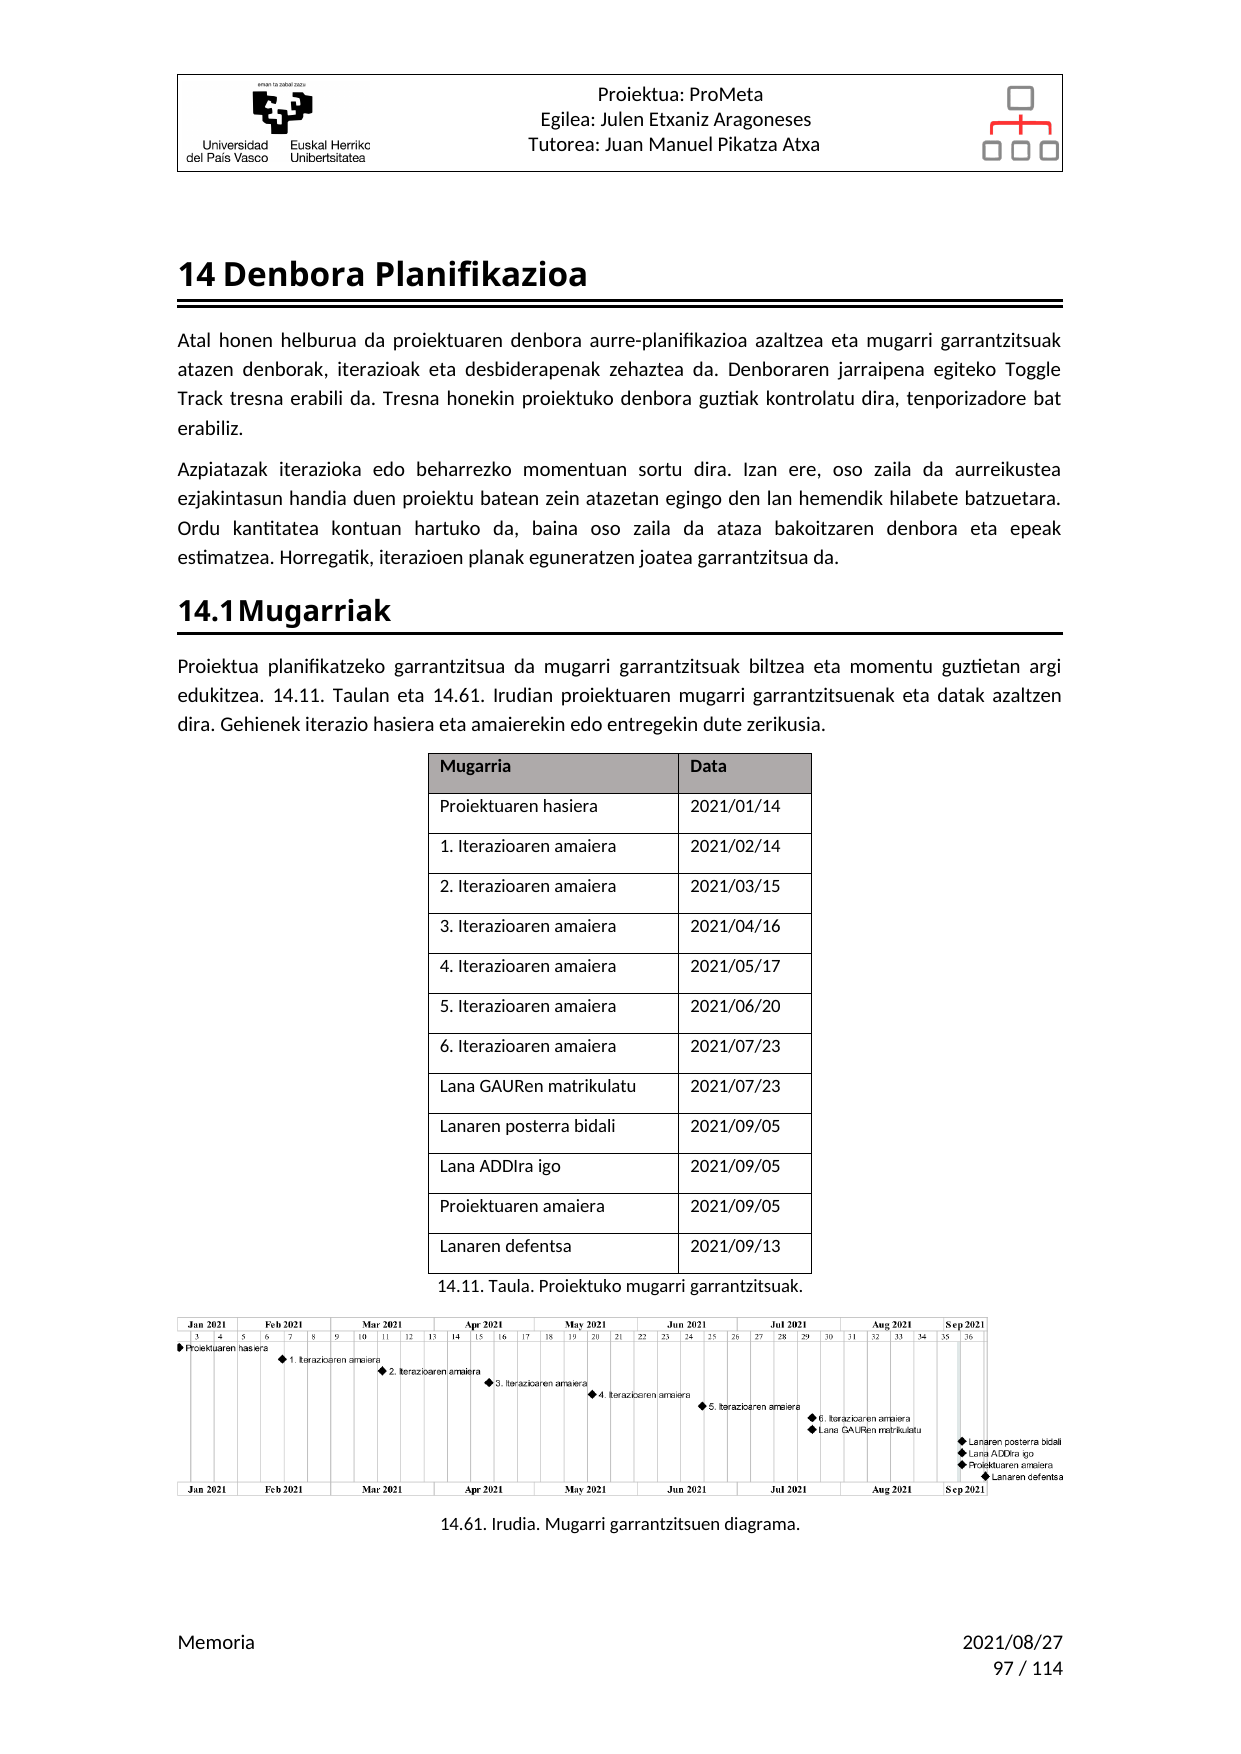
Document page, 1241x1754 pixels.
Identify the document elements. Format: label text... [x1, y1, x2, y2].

table_cell Lanaren defentsa [429, 1234, 678, 1273]
table_cell 6. Iterazioaren amaiera [429, 1034, 678, 1073]
picture [182, 81, 370, 162]
table_cell 2021/01/14 [679, 794, 811, 833]
table_cell 4. Iterazioaren amaiera [429, 954, 678, 993]
table_cell 2021/09/05 [679, 1194, 811, 1233]
table_cell Lana GAURen matrikulatu [429, 1074, 678, 1113]
table_header Mugarria [429, 754, 678, 793]
text Azpiatazak iterazioka edo beharrezko momentuan sortu dira. Izan ere, oso zaila da aurreikustea ezjakintasun handia duen proiektu batean zein atazetan egingo den lan hemendik hilabete batzuetara. Ordu kantitatea kontuan hartuko da, baina oso zaila da ataza bakoitzaren denbora eta epeak estimatzea. Horregatik, iterazioen planak eguneratzen joatea garrantzitsua da. [177, 456, 1063, 569]
picture [177, 1317, 1063, 1496]
table_cell Proiektuaren amaiera [429, 1194, 678, 1233]
table_cell 2021/03/15 [679, 874, 811, 913]
table_cell 5. Iterazioaren amaiera [429, 994, 678, 1033]
table_cell Lanaren posterra bidali [429, 1114, 678, 1153]
table_cell 2021/07/23 [679, 1074, 811, 1113]
text Atal honen helburua da proiektuaren denbora aurre-planifikazioa azaltzea eta mugarri garrantzitsuak atazen denborak, iterazioak eta desbiderapenak zehaztea da. Denboraren jarraipena egiteko Toggle Track tresna erabili da. Tresna honekin proiektuko denbora guztiak kontrolatu dira, tenporizadore bat erabiliz. [177, 327, 1063, 440]
picture [978, 80, 1060, 162]
table_cell 2021/09/05 [679, 1154, 811, 1193]
table_cell 3. Iterazioaren amaiera [429, 914, 678, 953]
subtitle Mugarriak [177, 590, 1063, 632]
table_cell Proiektuaren hasiera [429, 794, 678, 833]
table_cell 1. Iterazioaren amaiera [429, 834, 678, 873]
table_cell 2021/09/13 [679, 1234, 811, 1273]
table_cell 2021/07/23 [679, 1034, 811, 1073]
table_cell 2021/04/16 [679, 914, 811, 953]
subtitle Denbora Planifikazioa [177, 251, 1063, 299]
table_cell 2021/05/17 [679, 954, 811, 993]
table_cell 2021/06/20 [679, 994, 811, 1033]
table_cell Lana ADDIra igo [429, 1154, 678, 1193]
table_cell 2021/02/14 [679, 834, 811, 873]
table_header Data [679, 754, 811, 793]
table_cell 2021/09/05 [679, 1114, 811, 1153]
table_cell 2. Iterazioaren amaiera [429, 874, 678, 913]
